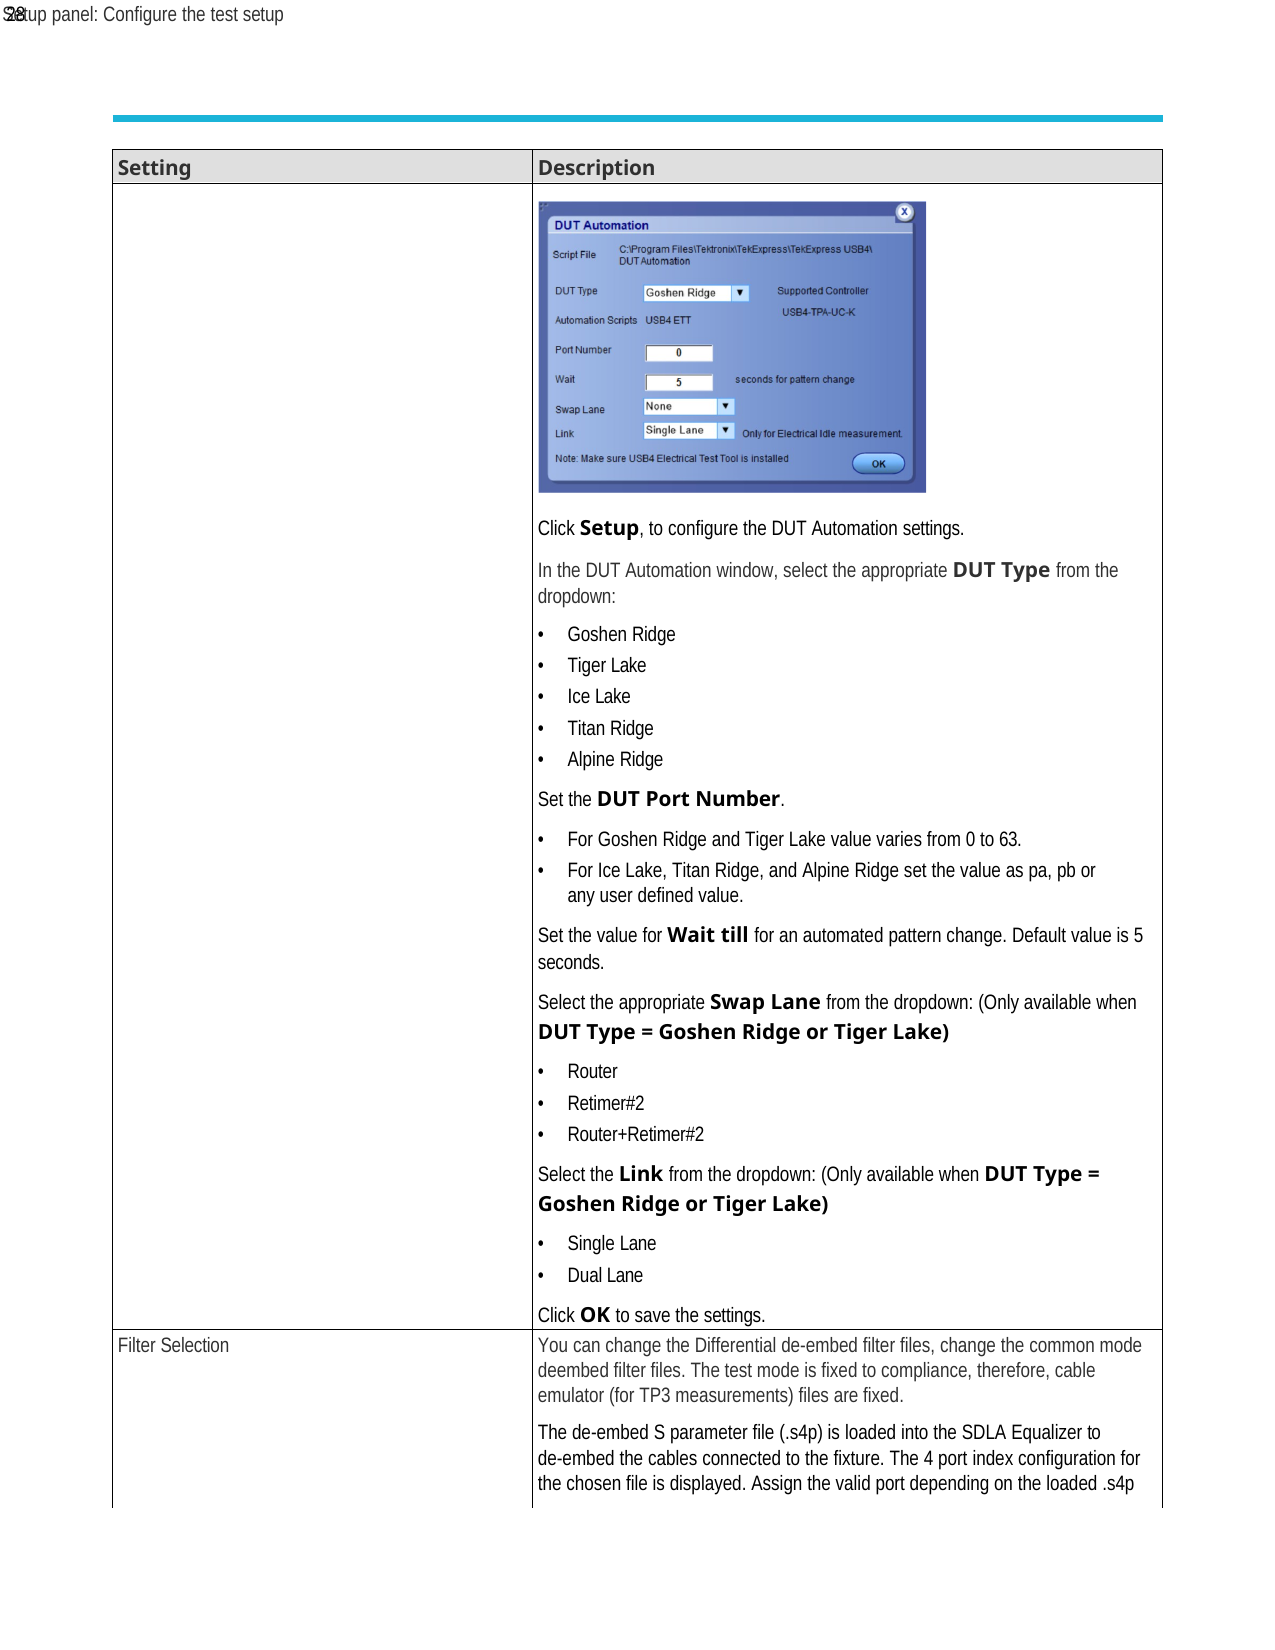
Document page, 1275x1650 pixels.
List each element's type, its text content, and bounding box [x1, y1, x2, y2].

table_header Setting [113, 150, 532, 182]
table_cell Filter Selection [113, 1330, 532, 1508]
table_cell You can change the Differential de-embed filter files, change the common mode deembed filter files. The test mode is fixed to compliance, therefore, cable emulator (for TP3 measurements) files are fixed. The de-embed S parameter file (.s4p) is loaded into the SDLA Equalizer to de-embed the cables connected to the fixture. The 4 port index configuration for the chosen file is displayed. Assign the valid port depending on the loaded .s4p [533, 1330, 1162, 1508]
table_cell [113, 184, 532, 1329]
picture [538, 201, 927, 493]
table_header Description [533, 150, 1162, 182]
table_cell Click Setup, to configure the DUT Automation settings. In the DUT Automation window, select the appropriate DUT Type from the dropdown: Goshen Ridge Tiger Lake Ice Lake Titan Ridge Alpine Ridge Set the DUT Port Number. For Goshen Ridge and Tiger Lake value varies from 0 to 63. For Ice Lake, Titan Ridge, and Alpine Ridge set the value as pa, pb or any user defined value. Set the value for Wait till for an automated pattern change. Default value is 5 seconds. Select the appropriate Swap Lane from the dropdown: (Only available when DUT Type = Goshen Ridge or Tiger Lake) Router Retimer#2 Router+Retimer#2 Select the Link from the dropdown: (Only available when DUT Type = Goshen Ridge or Tiger Lake) Single Lane Dual Lane Click OK to save the settings. [533, 184, 1162, 1329]
